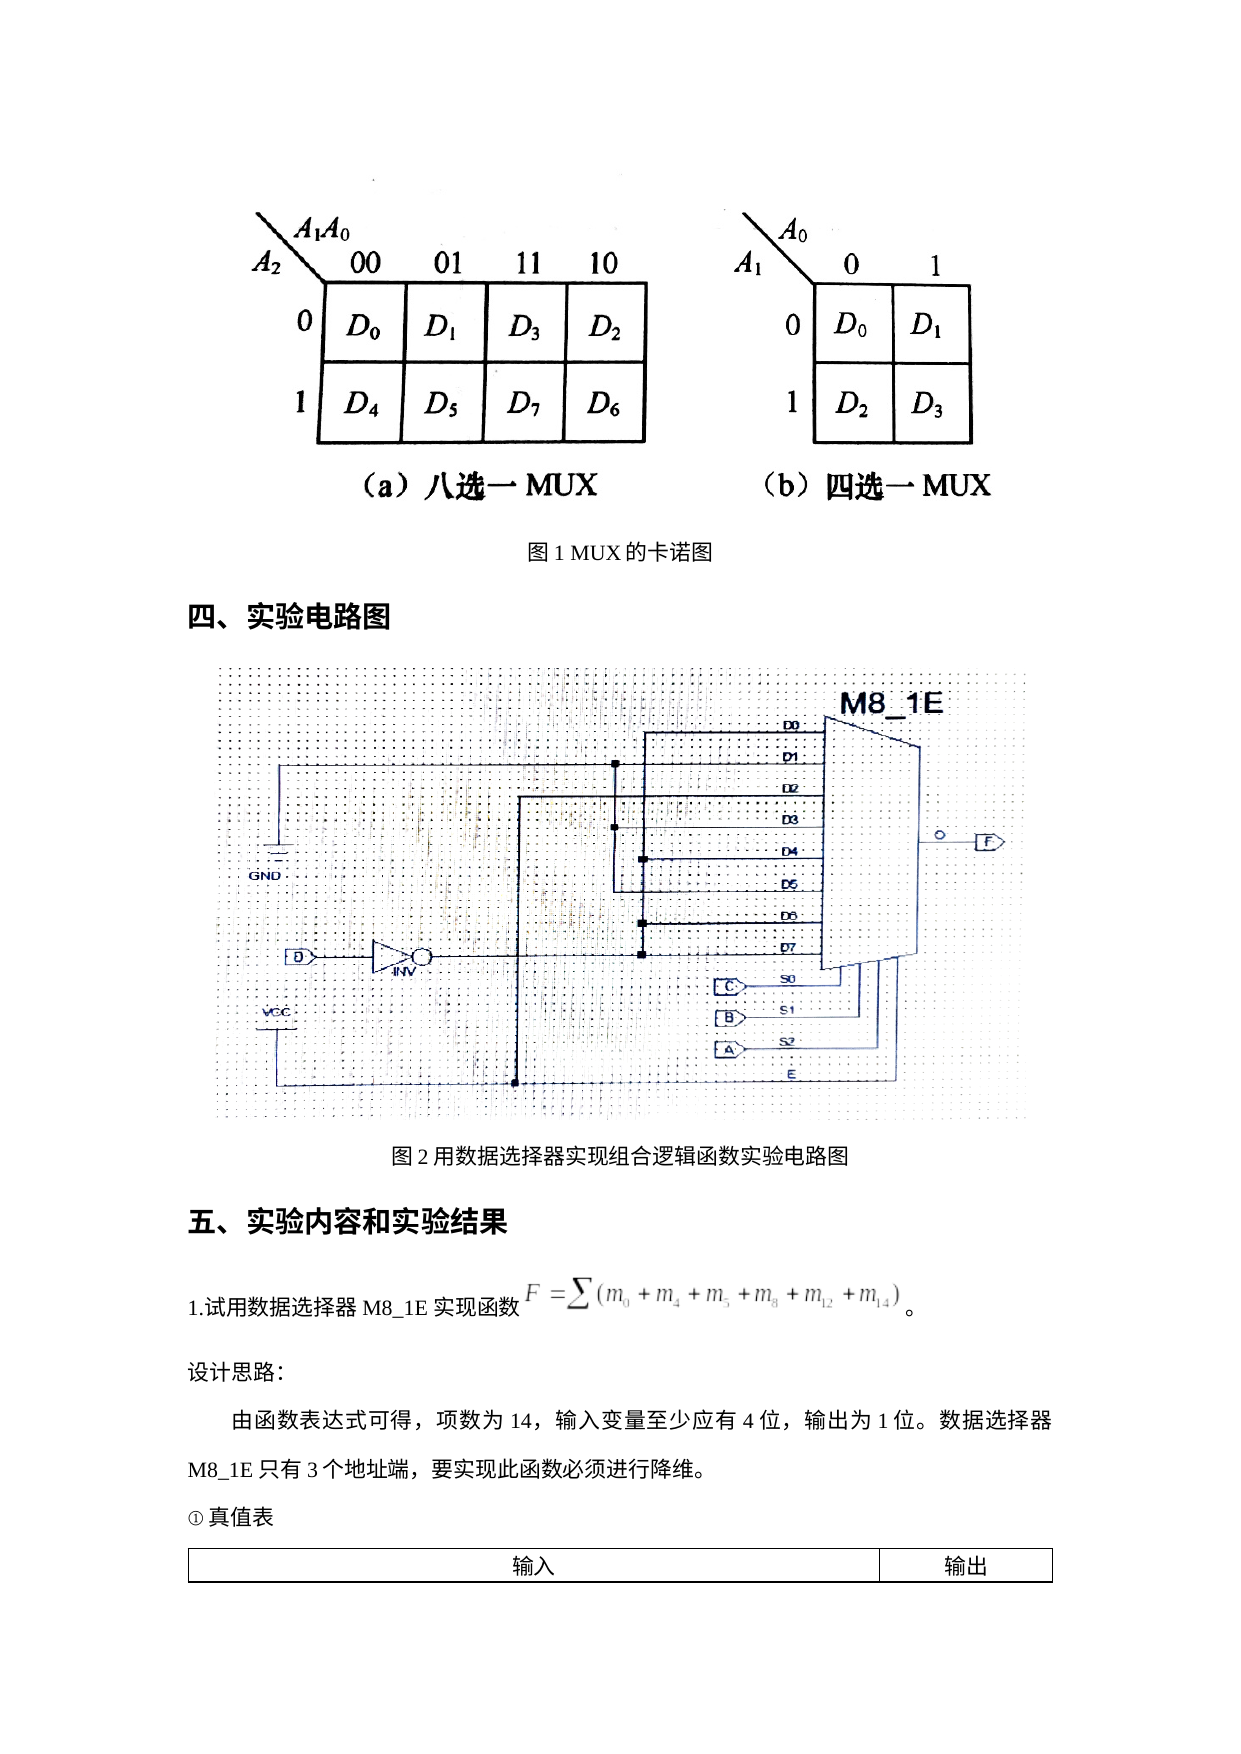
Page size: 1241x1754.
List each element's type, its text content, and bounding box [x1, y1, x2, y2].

text 四、实验电路图 [187, 583, 1053, 648]
table_header 输入 [189, 1549, 879, 1581]
text 图1 MUX的卡诺图 [187, 534, 1053, 567]
text 由函数表达式可得，项数为14，输入变量至少应有4位，输出为1位。数据选择器 M8_1E 只有3个地址端，要实现此函数必须进行降维。 [187, 1402, 1053, 1484]
text 1.试用数据选择器 M8_1E 实现函数。 [187, 1273, 1053, 1338]
text 设计思路： [187, 1354, 1053, 1387]
text 五、实验内容和实验结果 [187, 1187, 1053, 1252]
text 图2 用数据选择器实现组合逻辑函数实验电路图 [187, 1139, 1053, 1171]
text ①真值表 [187, 1499, 1053, 1532]
picture [217, 162, 1023, 509]
table_header 输出 [880, 1549, 1052, 1581]
picture [214, 668, 1026, 1120]
